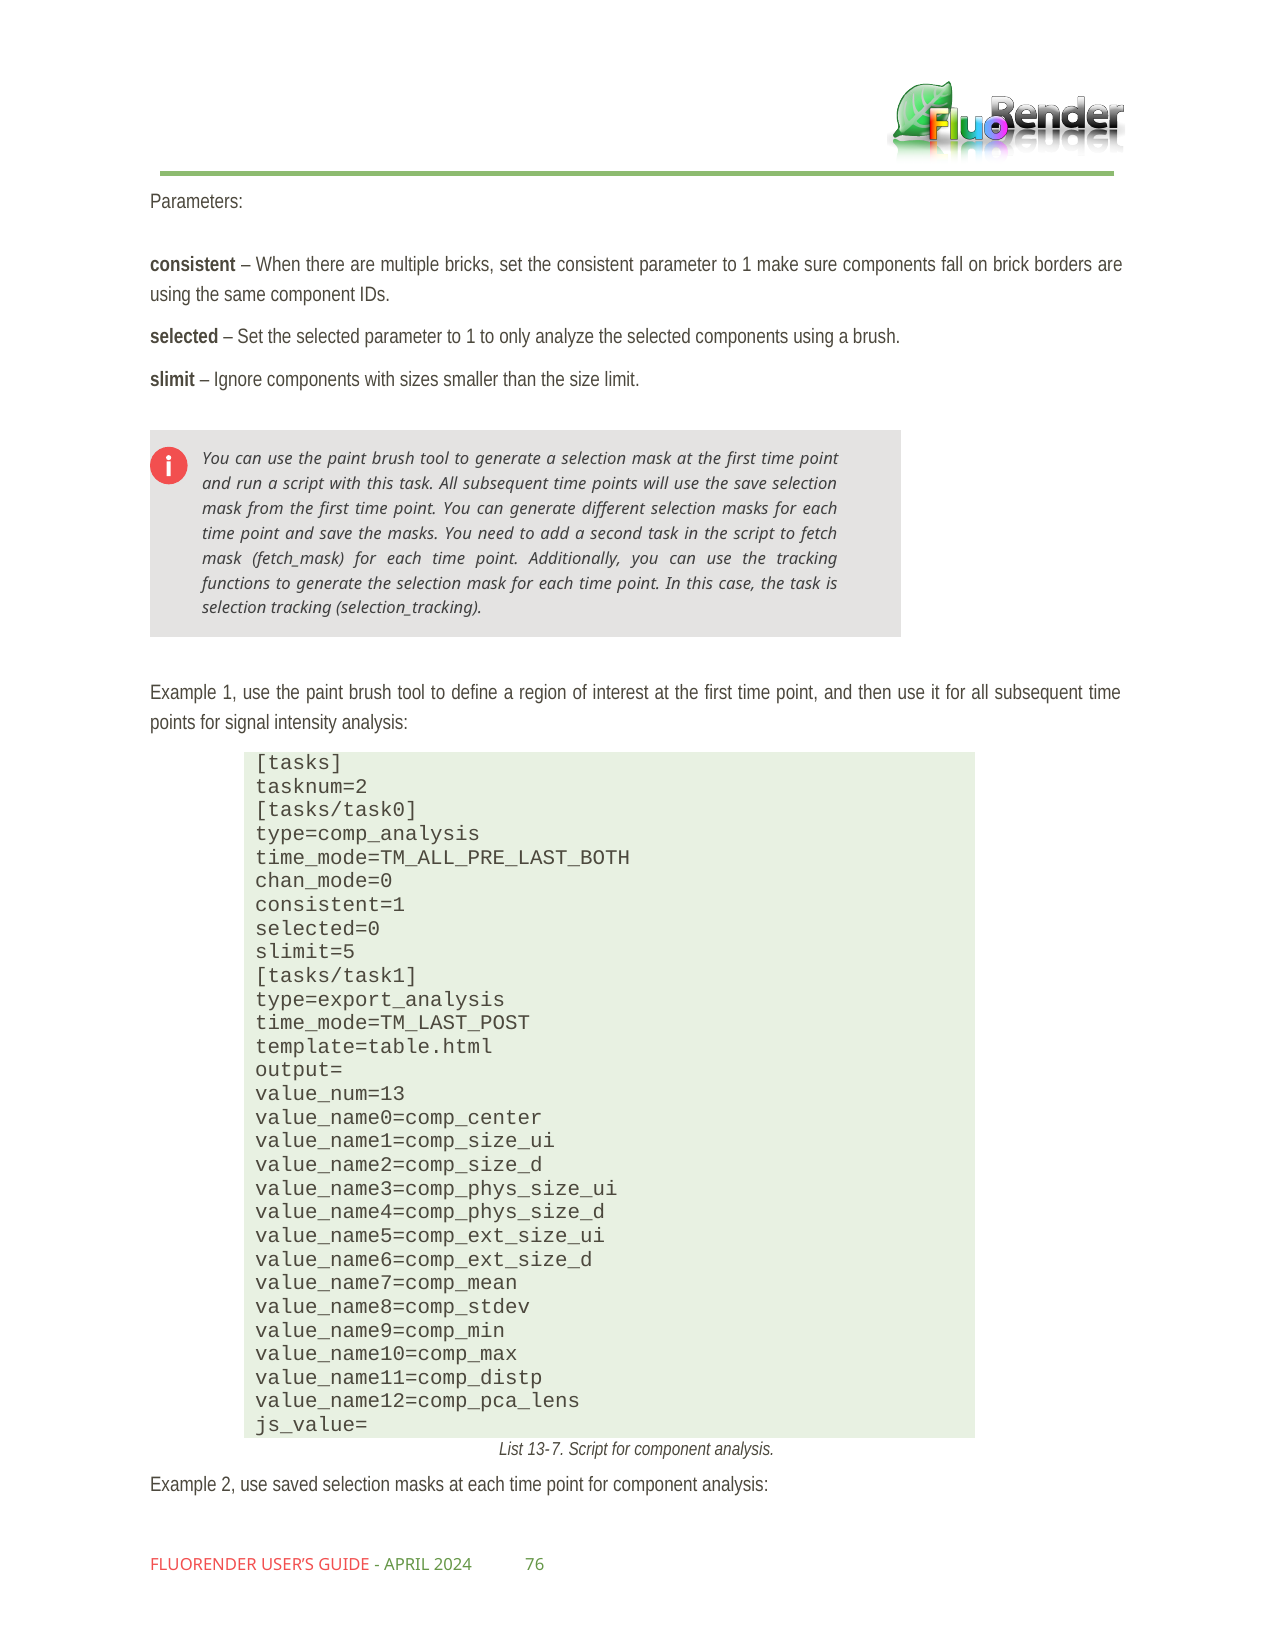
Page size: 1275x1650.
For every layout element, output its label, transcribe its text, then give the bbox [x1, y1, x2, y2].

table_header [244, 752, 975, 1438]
text slimit – Ignore components with sizes smaller than the size limit. [150, 367, 1125, 391]
text Example 1, use the paint brush tool to define a region of interest at the first time point, and then use it for all subsequent time points for signal intensity analysis: [150, 680, 1125, 734]
text Example 2, use saved selection masks at each time point for component analysis: [150, 1472, 1125, 1496]
picture [887, 75, 1125, 165]
text Parameters: [150, 189, 1125, 213]
text consistent – When there are multiple bricks, set the consistent parameter to 1 make sure components fall on brick borders are using the same component IDs. [150, 252, 1125, 306]
text selected – Set the selected parameter to 1 to only analyze the selected components using a brush. [150, 324, 1125, 348]
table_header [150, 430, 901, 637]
